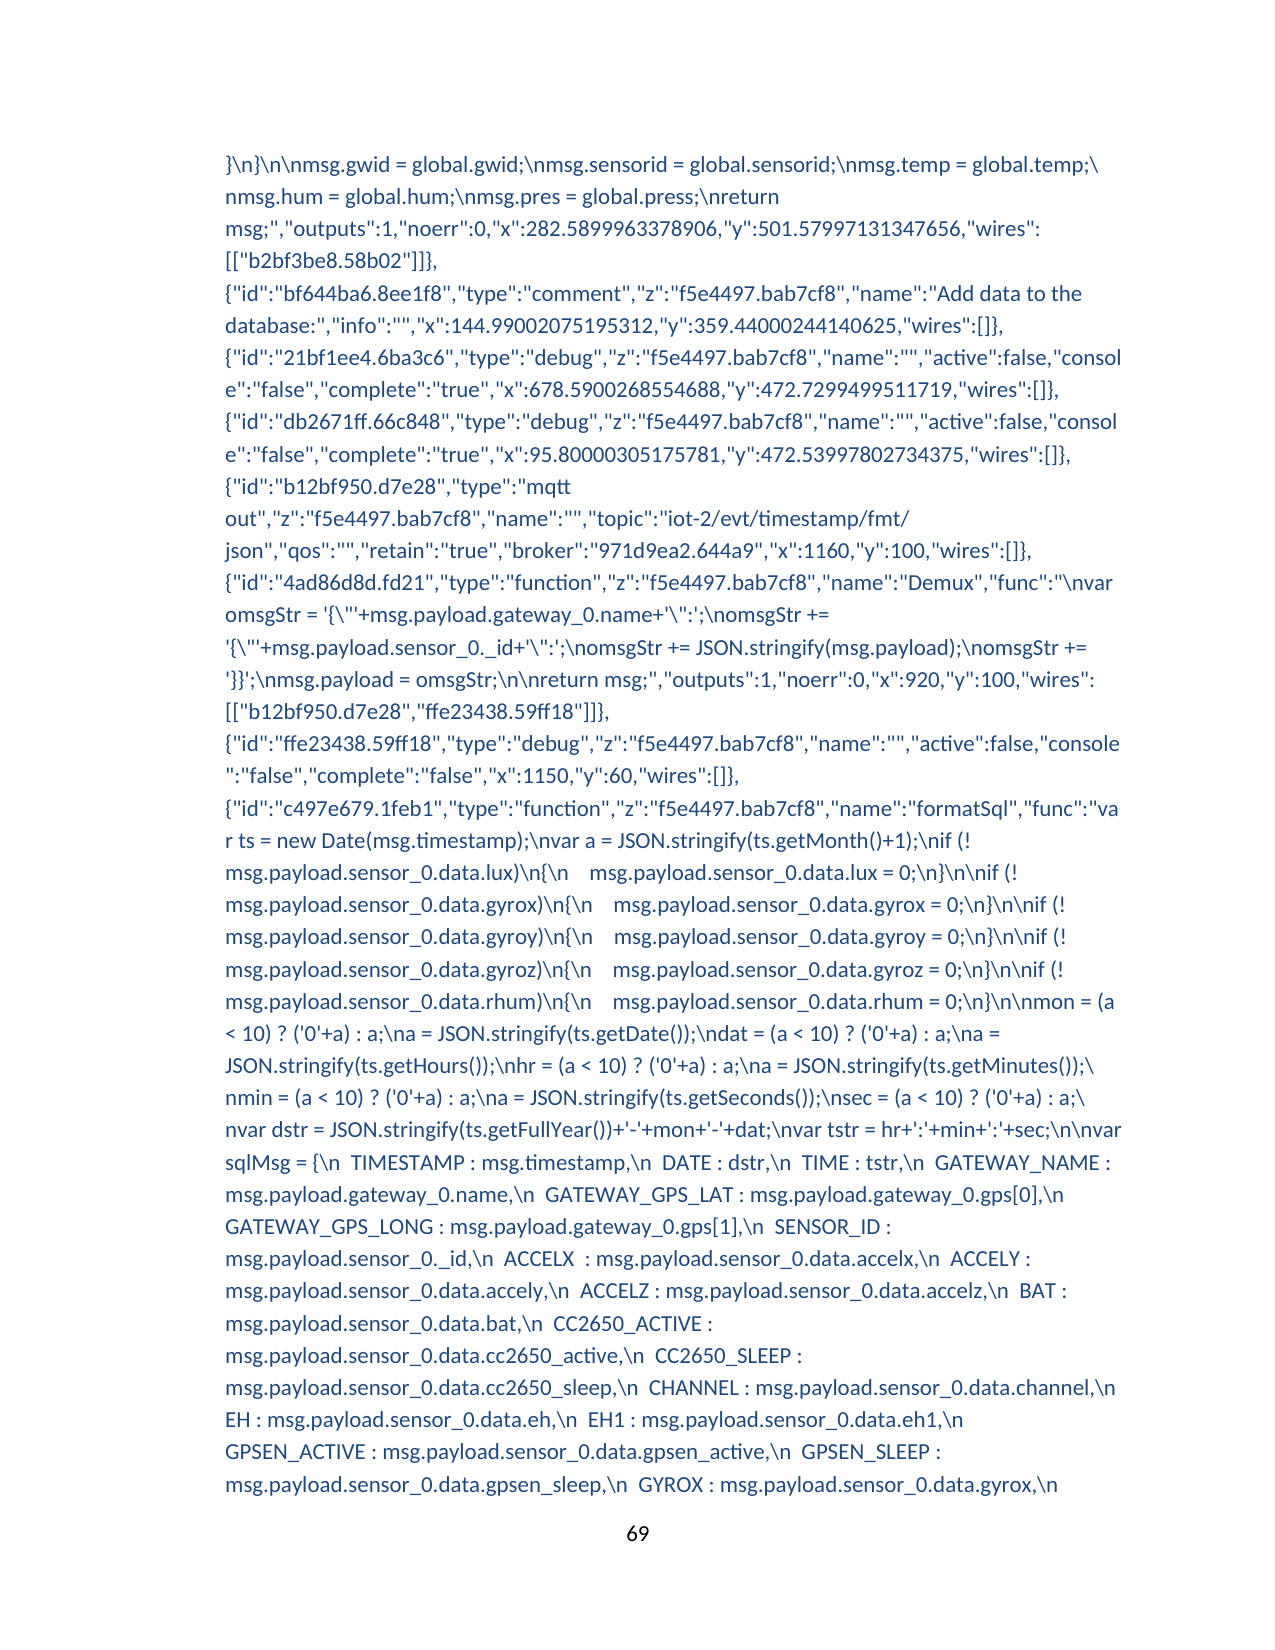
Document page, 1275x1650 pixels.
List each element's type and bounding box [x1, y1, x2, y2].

list [225, 150, 1125, 1498]
